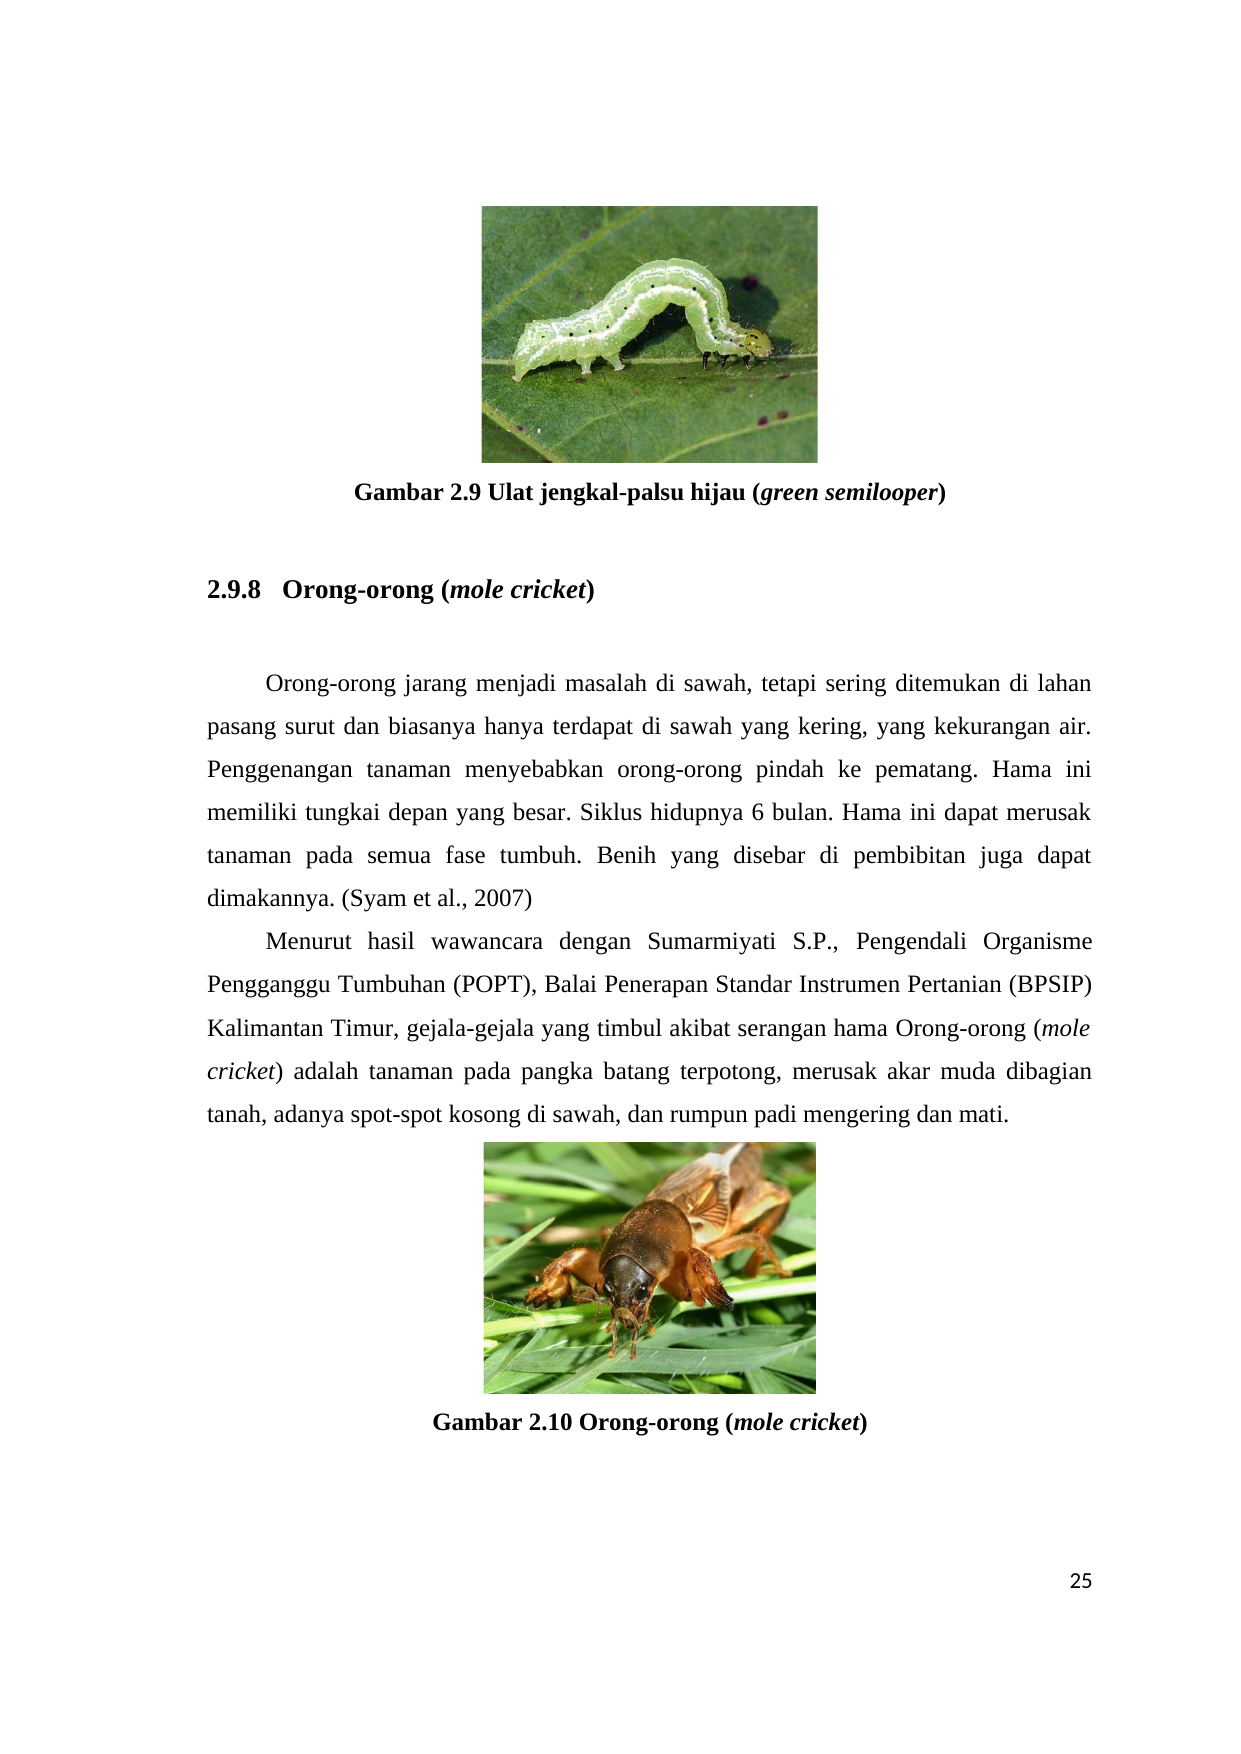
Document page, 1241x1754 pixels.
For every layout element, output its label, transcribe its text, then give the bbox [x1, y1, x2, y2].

text Orong-orong jarang menjadi masalah di sawah, tetapi sering ditemukan di lahan pasang surut dan biasanya hanya terdapat di sawah yang kering, yang kekurangan air. Penggenangan tanaman menyebabkan orong-orong pindah ke pematang. Hama ini memiliki tungkai depan yang besar. Siklus hidupnya 6 bulan. Hama ini dapat merusak tanaman pada semua fase tumbuh. Benih yang disebar di pembibitan juga dapat dimakannya. [207, 668, 1092, 912]
text Menurut hasil wawancara dengan Sumarmiyati S.P., Pengendali Organisme Pengganggu Tumbuhan (POPT), Balai Penerapan Standar Instrumen Pertanian (BPSIP) Kalimantan Timur, gejala-gejala yang timbul akibat serangan hama Orong-orong (mole cricket) adalah tanaman pada pangka batang terpotong, merusak akar muda dibagian tanah, adanya spot-spot kosong di sawah, dan rumpun padi mengering dan mati. [207, 926, 1092, 1128]
picture [483, 1142, 816, 1394]
subtitle Orong-orong (mole cricket) [207, 573, 1092, 604]
picture [481, 206, 818, 463]
